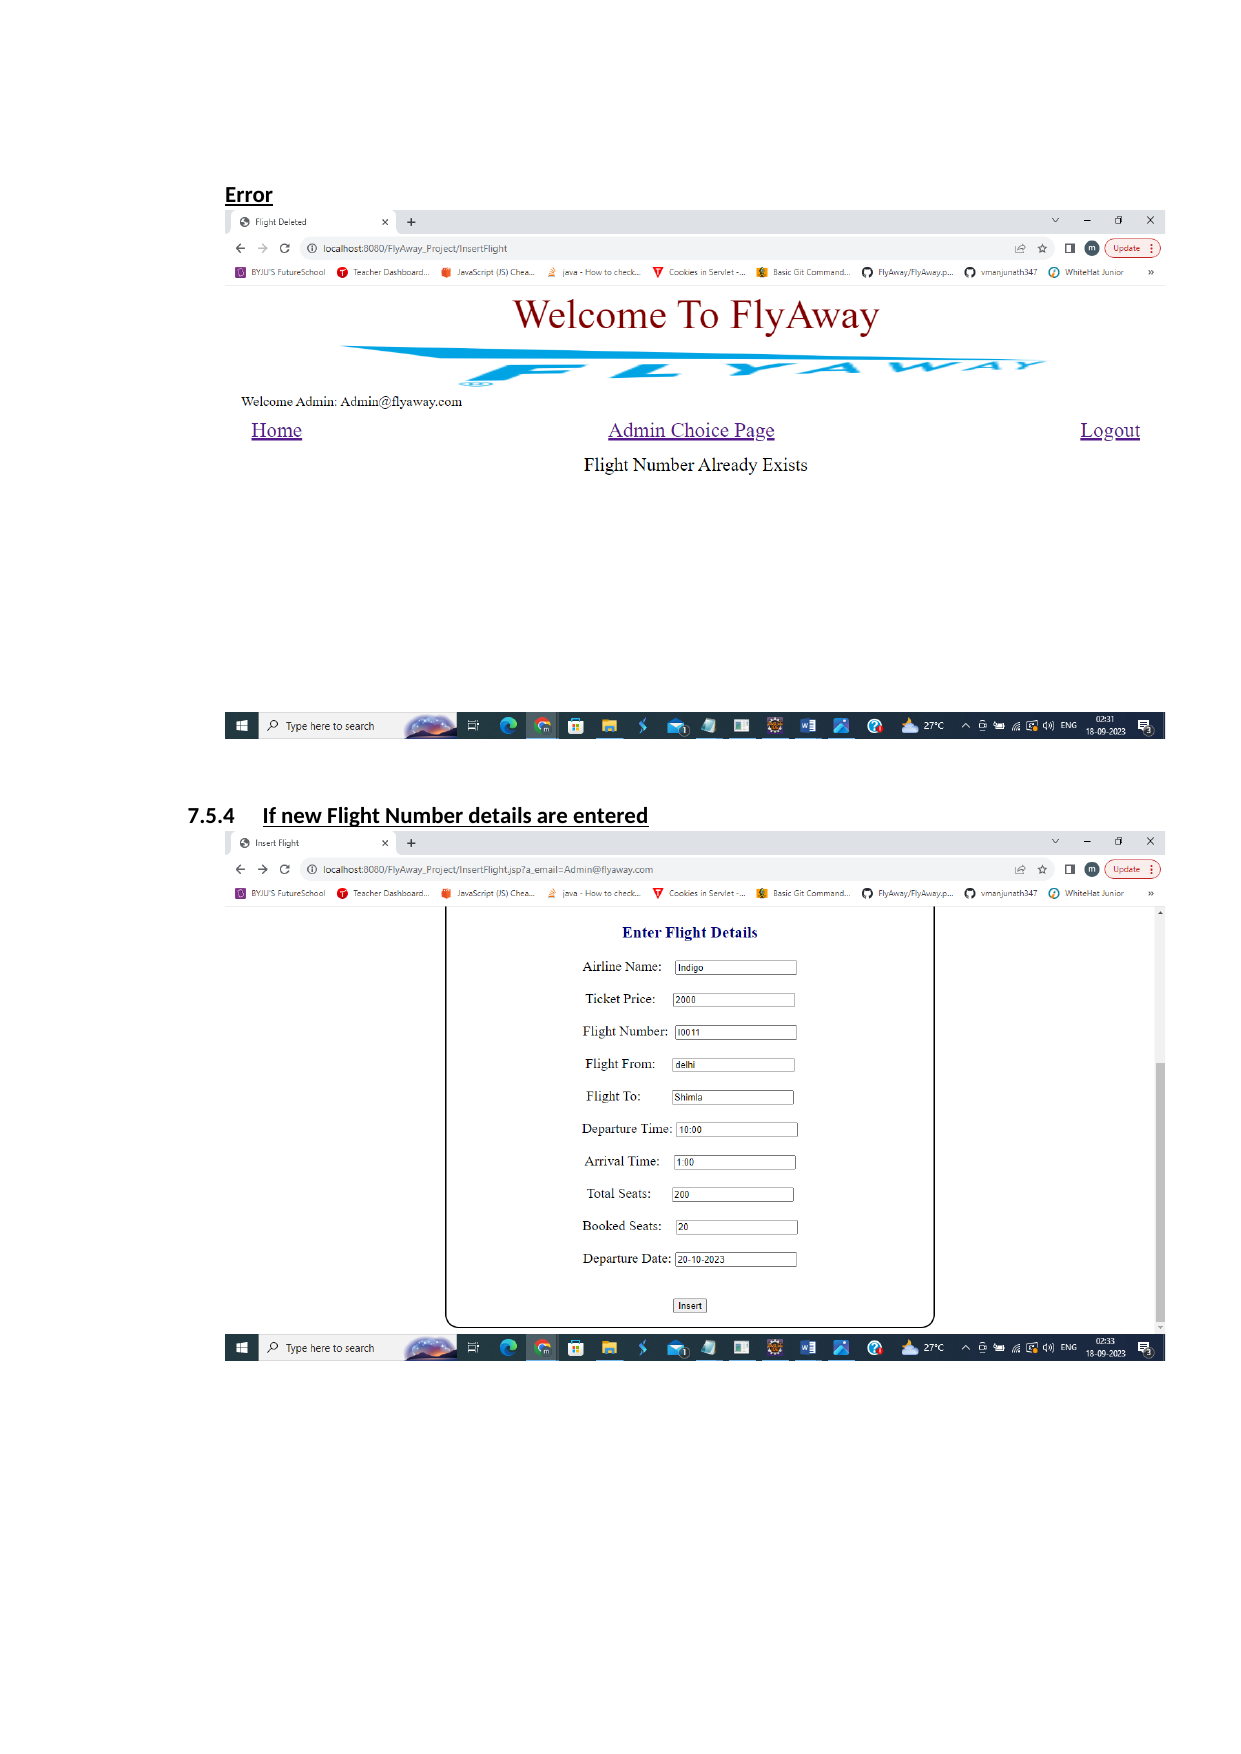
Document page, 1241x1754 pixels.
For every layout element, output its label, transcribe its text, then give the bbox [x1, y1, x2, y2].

picture [225, 210, 1166, 739]
picture [225, 831, 1166, 1361]
list If new Flight Number details are entered [187, 802, 1090, 830]
list Error [225, 180, 1090, 208]
